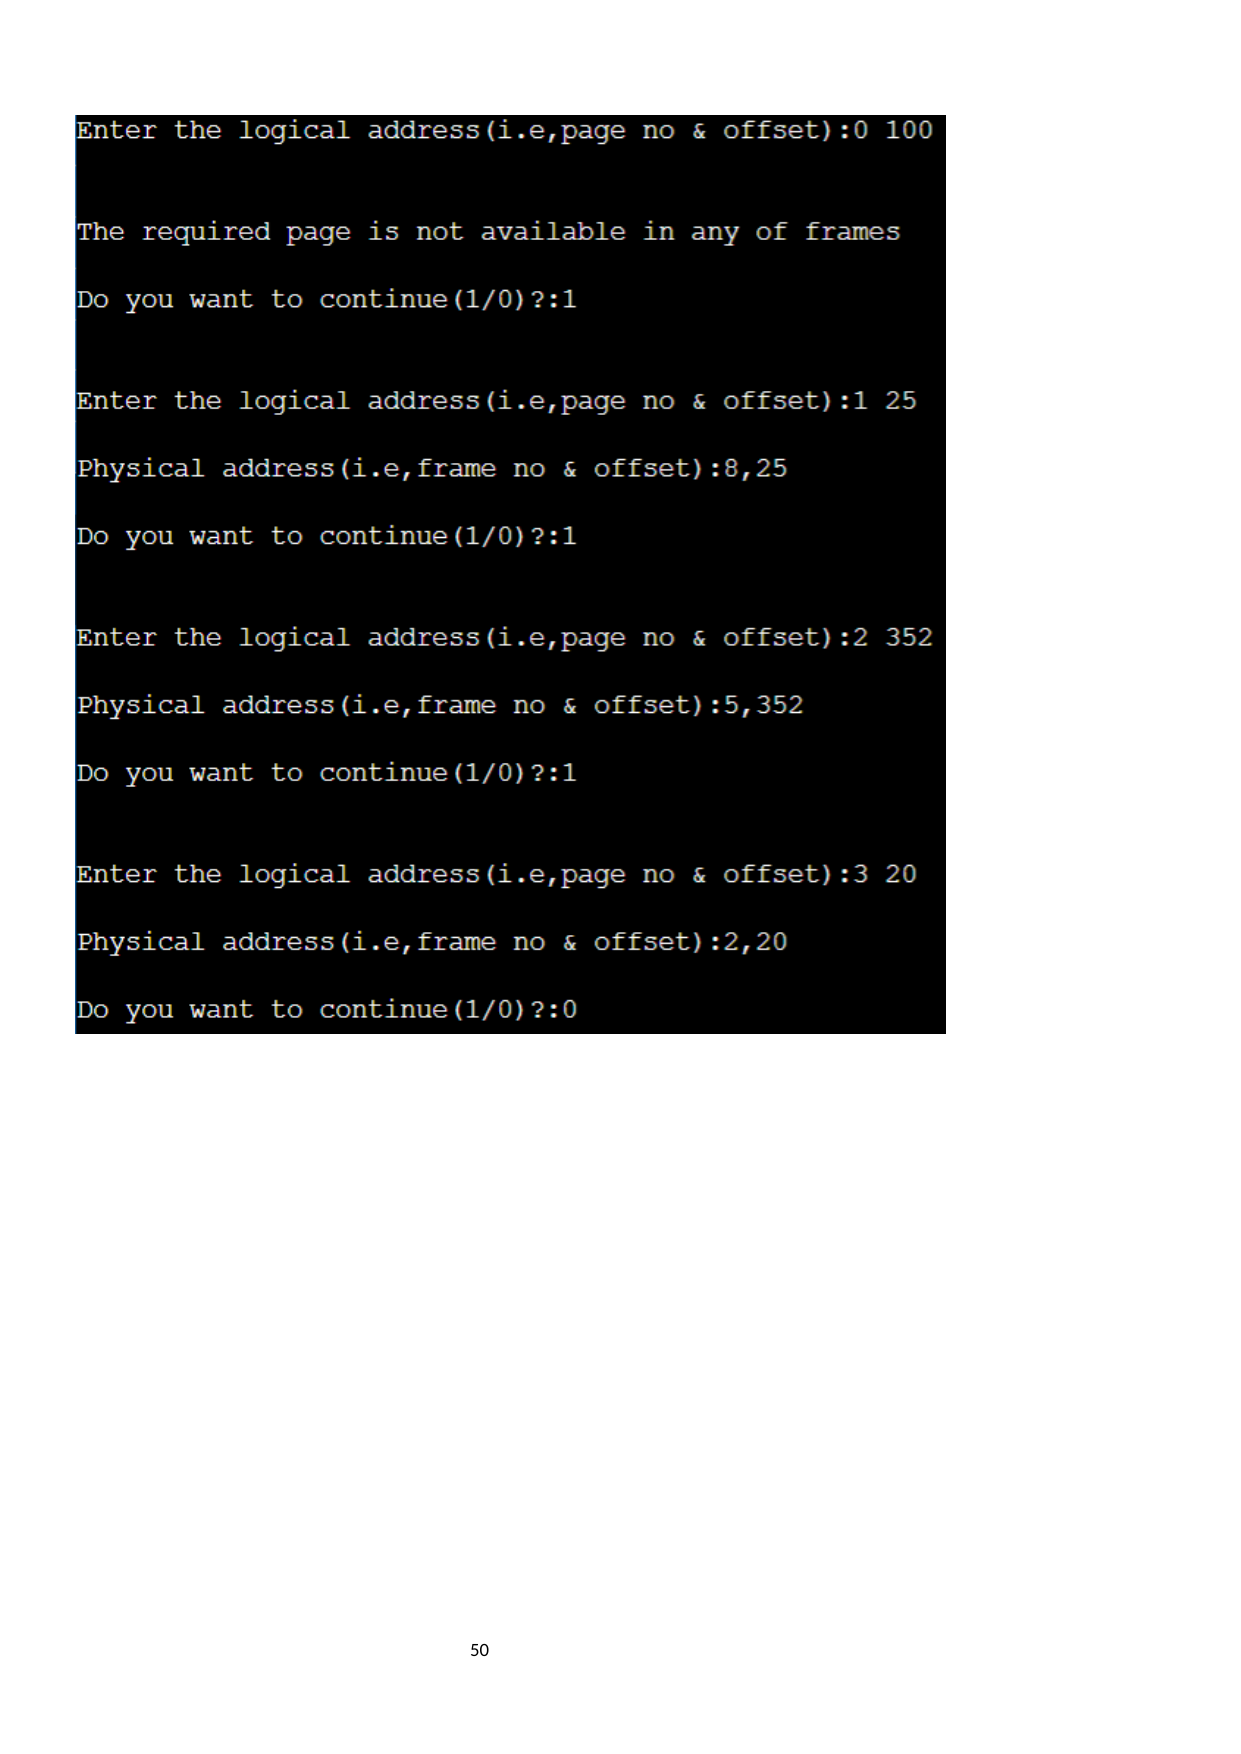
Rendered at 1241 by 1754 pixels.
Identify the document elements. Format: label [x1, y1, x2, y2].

picture [75, 115, 946, 1034]
